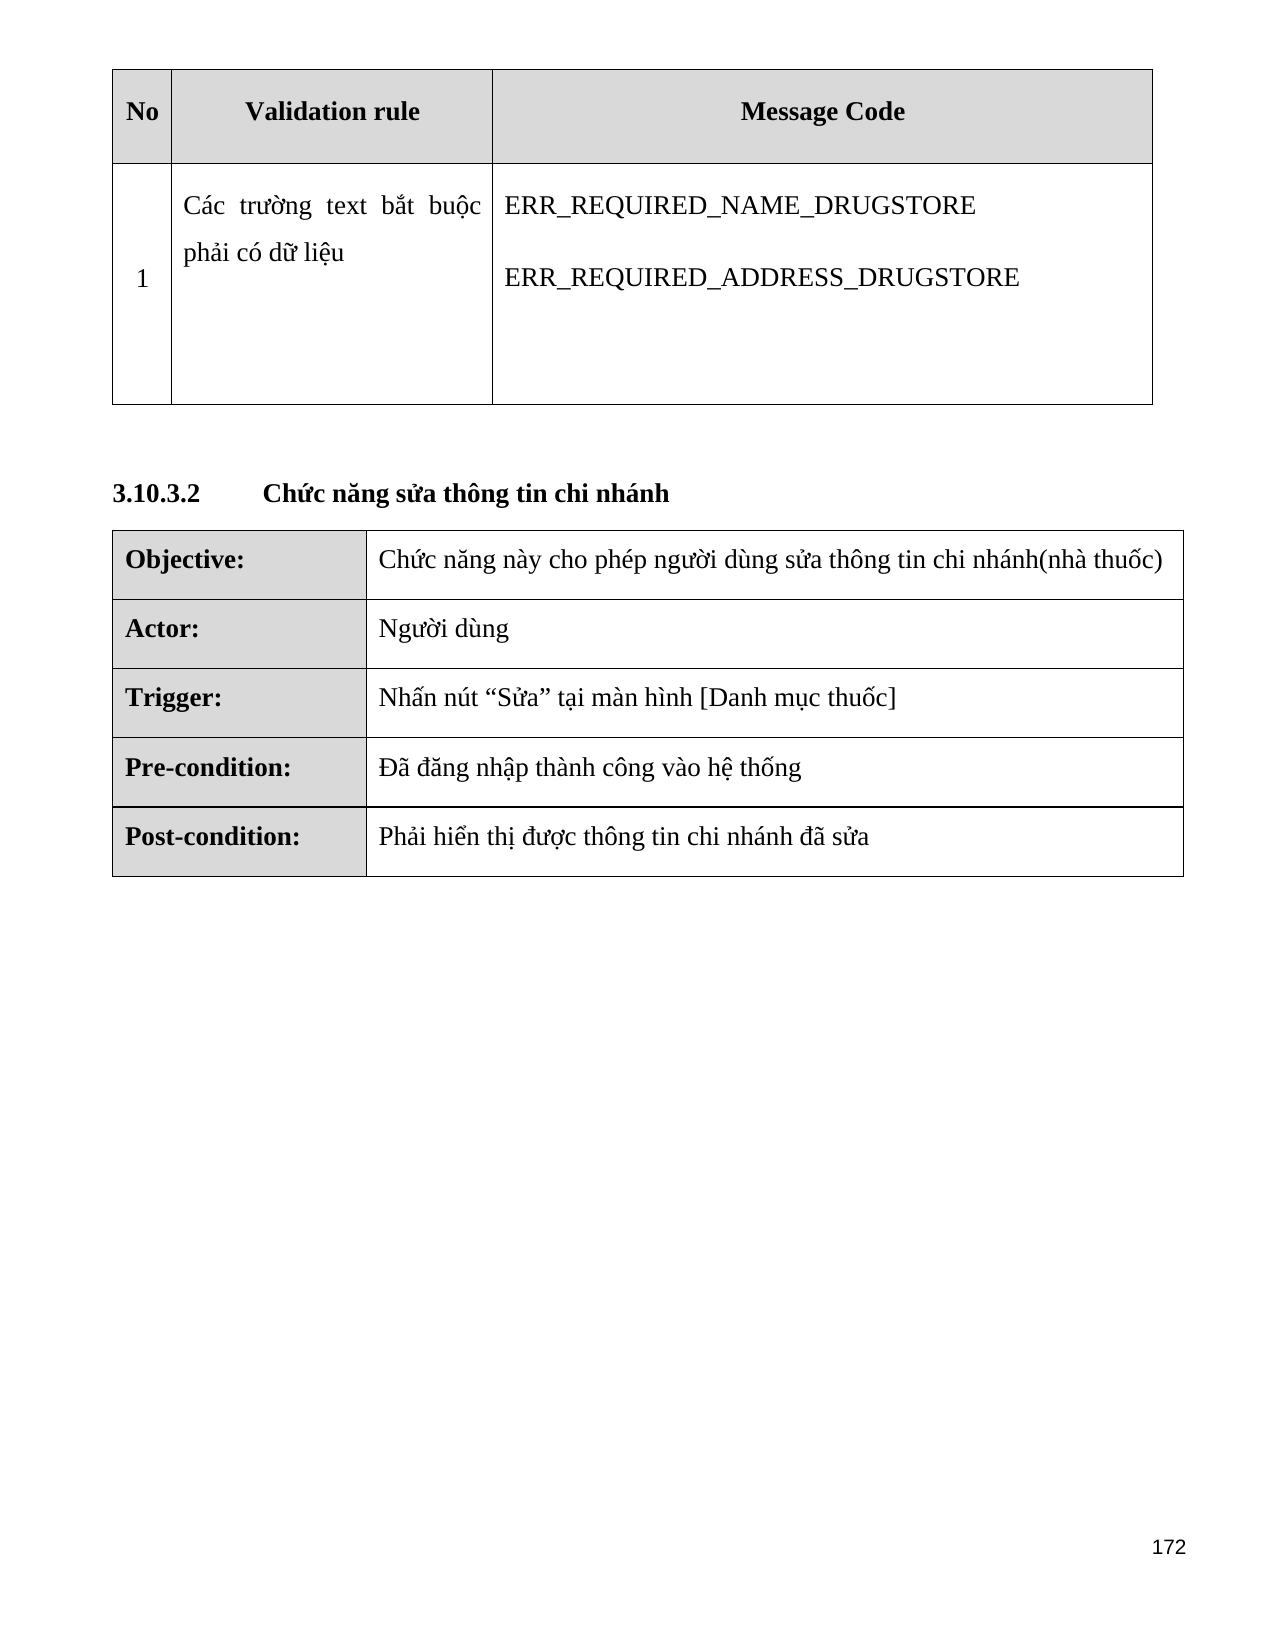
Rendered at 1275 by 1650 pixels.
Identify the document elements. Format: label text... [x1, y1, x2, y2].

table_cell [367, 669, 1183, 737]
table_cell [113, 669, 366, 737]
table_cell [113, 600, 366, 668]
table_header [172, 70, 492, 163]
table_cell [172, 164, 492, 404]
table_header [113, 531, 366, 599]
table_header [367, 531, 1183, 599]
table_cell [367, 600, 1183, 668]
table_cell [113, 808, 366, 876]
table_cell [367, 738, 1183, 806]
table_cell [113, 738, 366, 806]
subtitle Chức năng sửa thông tin chi nhánh [112, 477, 1186, 508]
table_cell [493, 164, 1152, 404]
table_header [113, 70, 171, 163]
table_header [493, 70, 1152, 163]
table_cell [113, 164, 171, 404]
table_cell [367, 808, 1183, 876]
